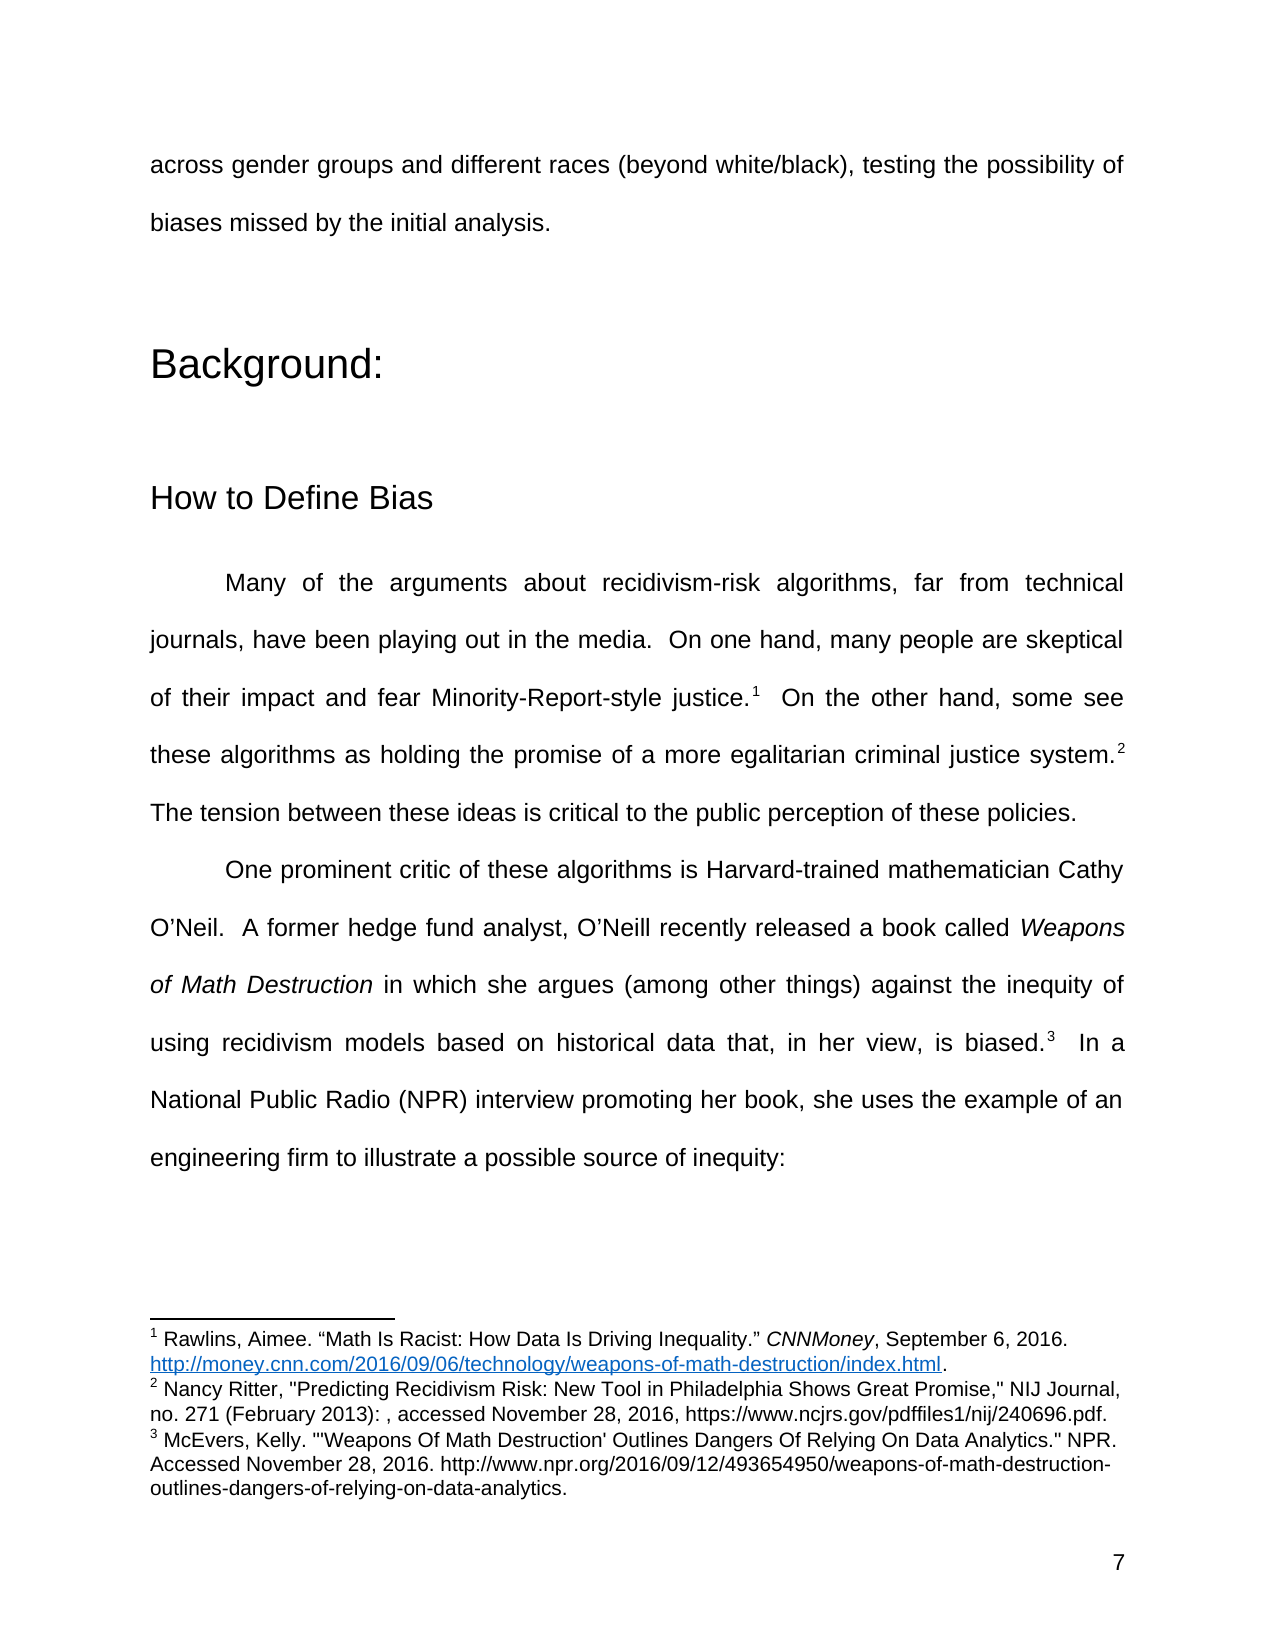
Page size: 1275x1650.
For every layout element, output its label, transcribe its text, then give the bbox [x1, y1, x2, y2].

text Many of the arguments about recidivism-risk algorithms, far from technical journals, have been playing out in the media. On one hand, many people are skeptical of their impact and fear Minority-Report-style justice. On the other hand, some see these algorithms as holding the promise of a more egalitarian criminal justice system. The tension between these ideas is critical to the public perception of these policies. [150, 567, 1125, 826]
text One prominent critic of these algorithms is Harvard-trained mathematician Cathy O’Neil. A former hedge fund analyst, O’Neill recently released a book called Weapons of Math Destruction in which she argues (among other things) against the inequity of using recidivism models based on historical data that, in her view, is biased. In a National Public Radio (NPR) interview promoting her book, she uses the example of an engineering firm to illustrate a possible source of inequity: [150, 855, 1125, 1171]
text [150, 150, 1125, 236]
subtitle How to Define Bias [150, 478, 1125, 516]
subtitle Background: [150, 340, 1125, 388]
